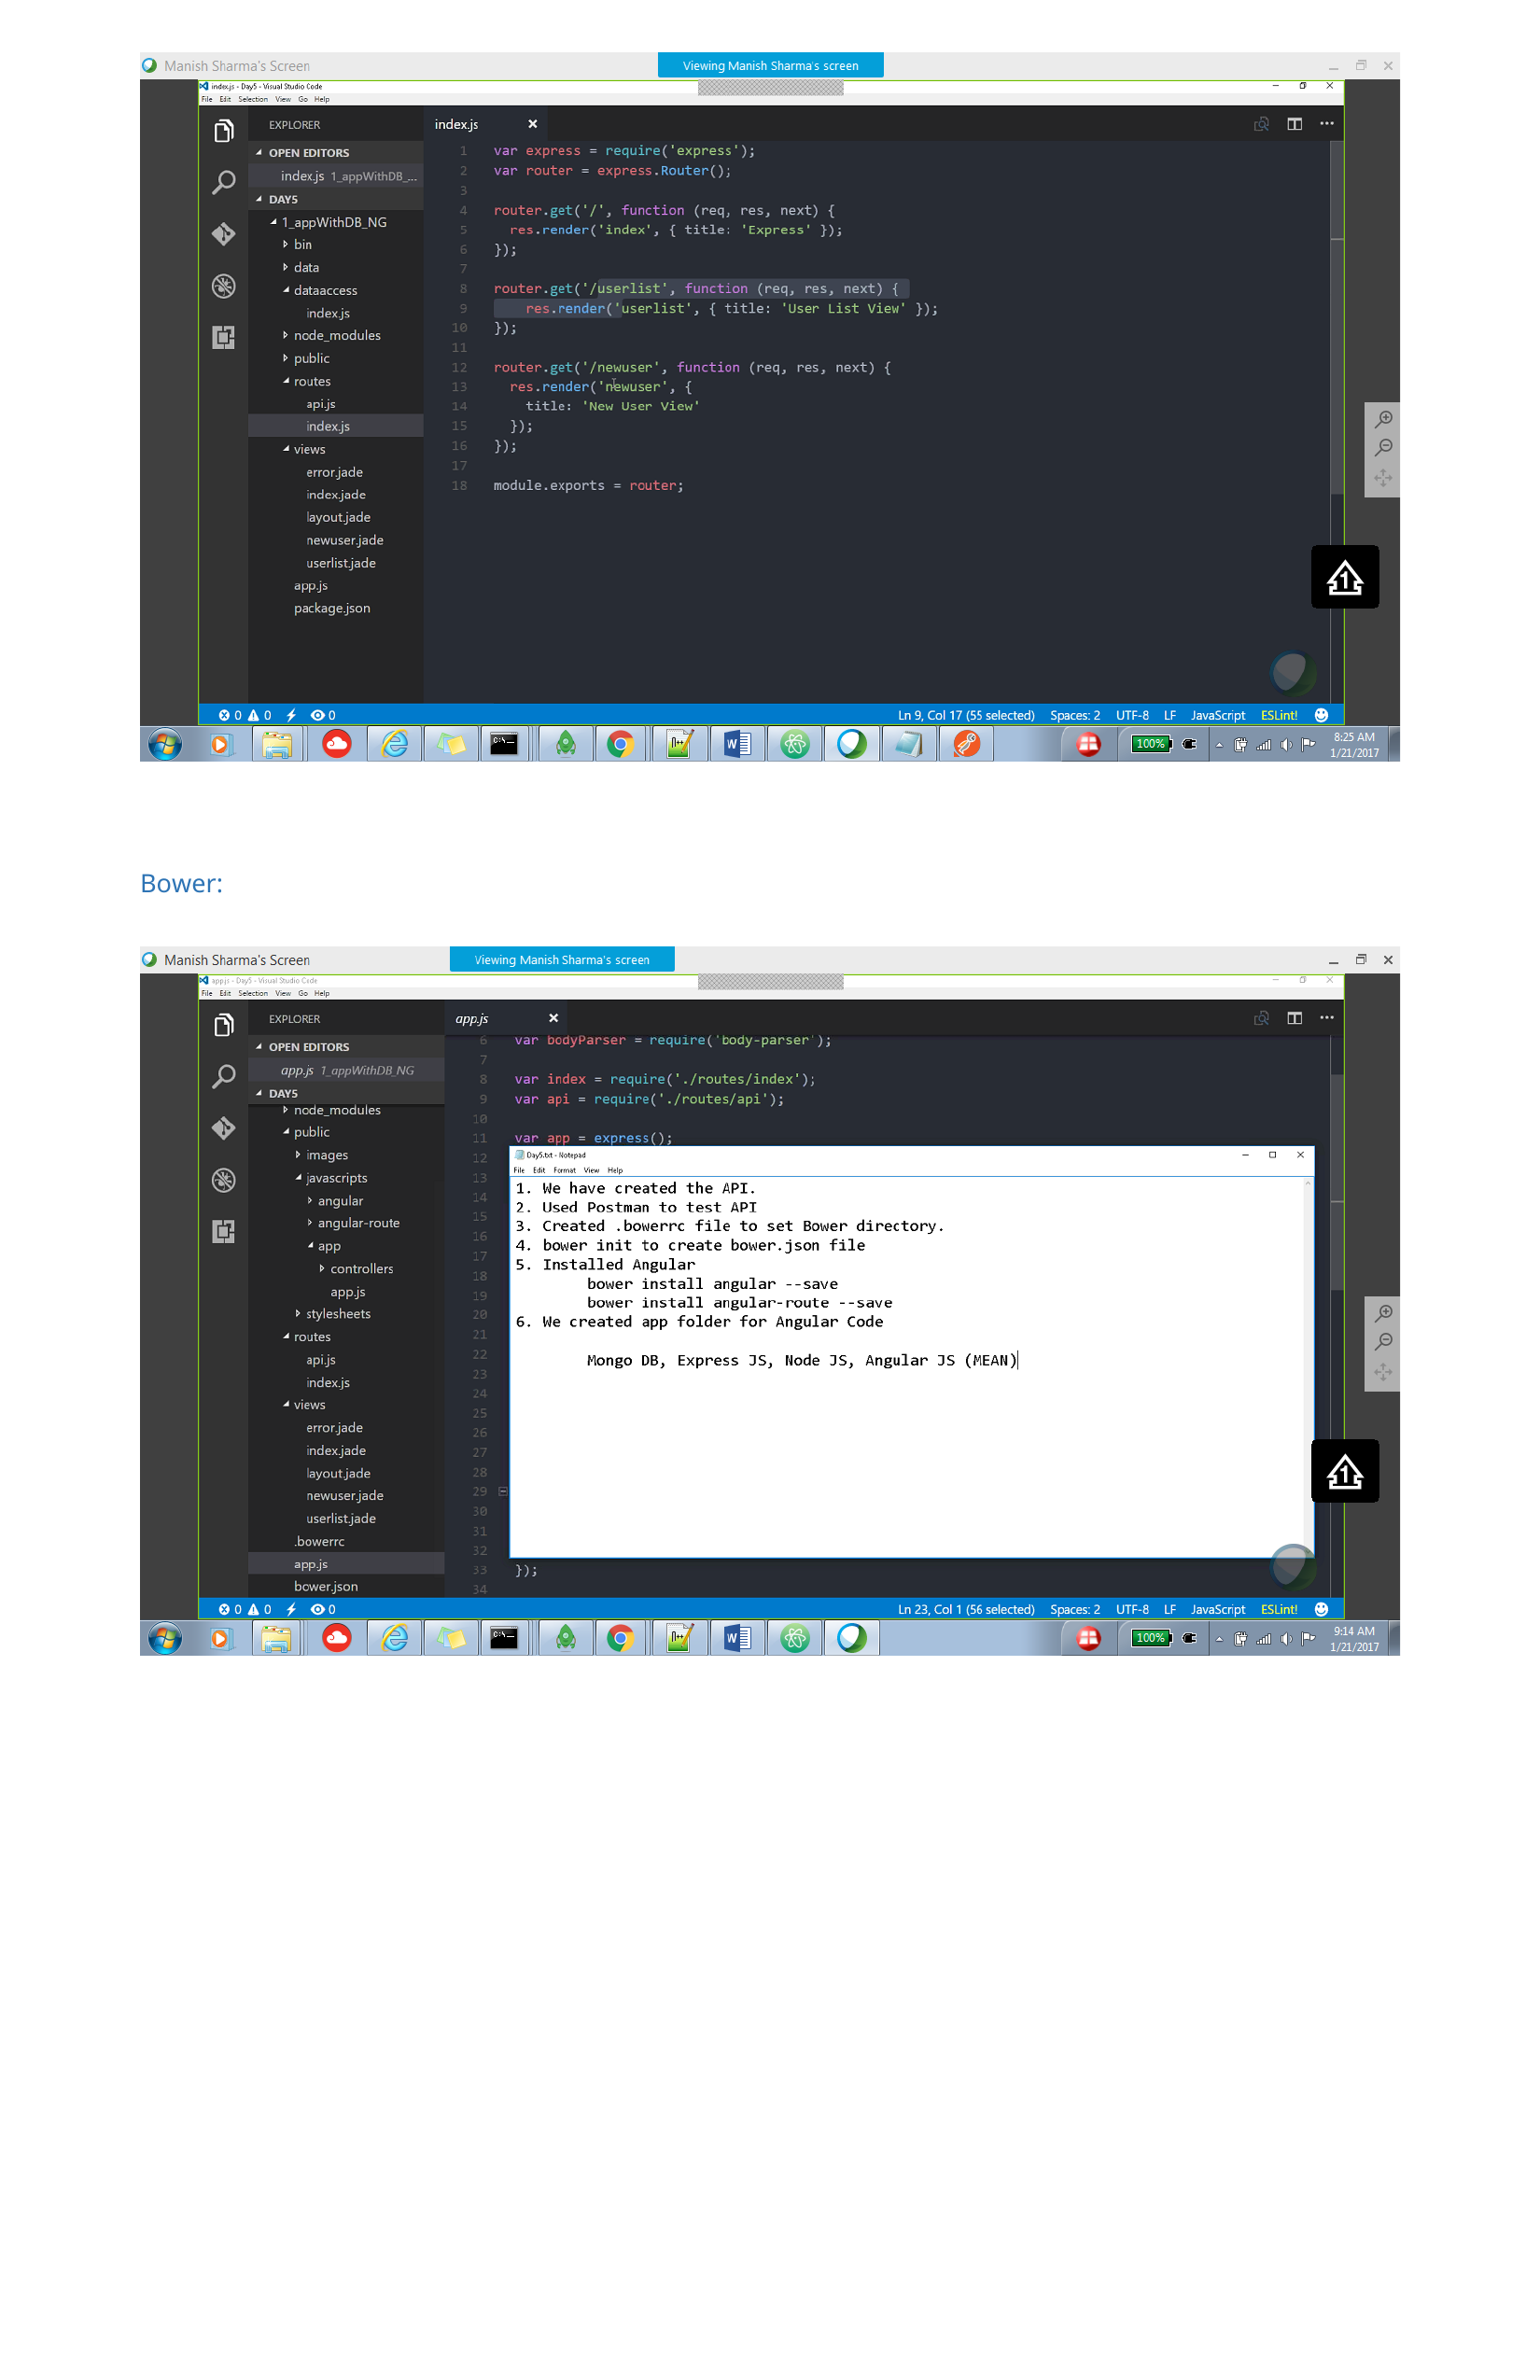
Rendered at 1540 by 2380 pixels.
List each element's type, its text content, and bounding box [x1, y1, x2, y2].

picture [140, 52, 1400, 762]
picture [140, 946, 1400, 1656]
subtitle Bower: [140, 866, 1400, 901]
picture [735, 63, 741, 69]
picture [527, 957, 533, 963]
